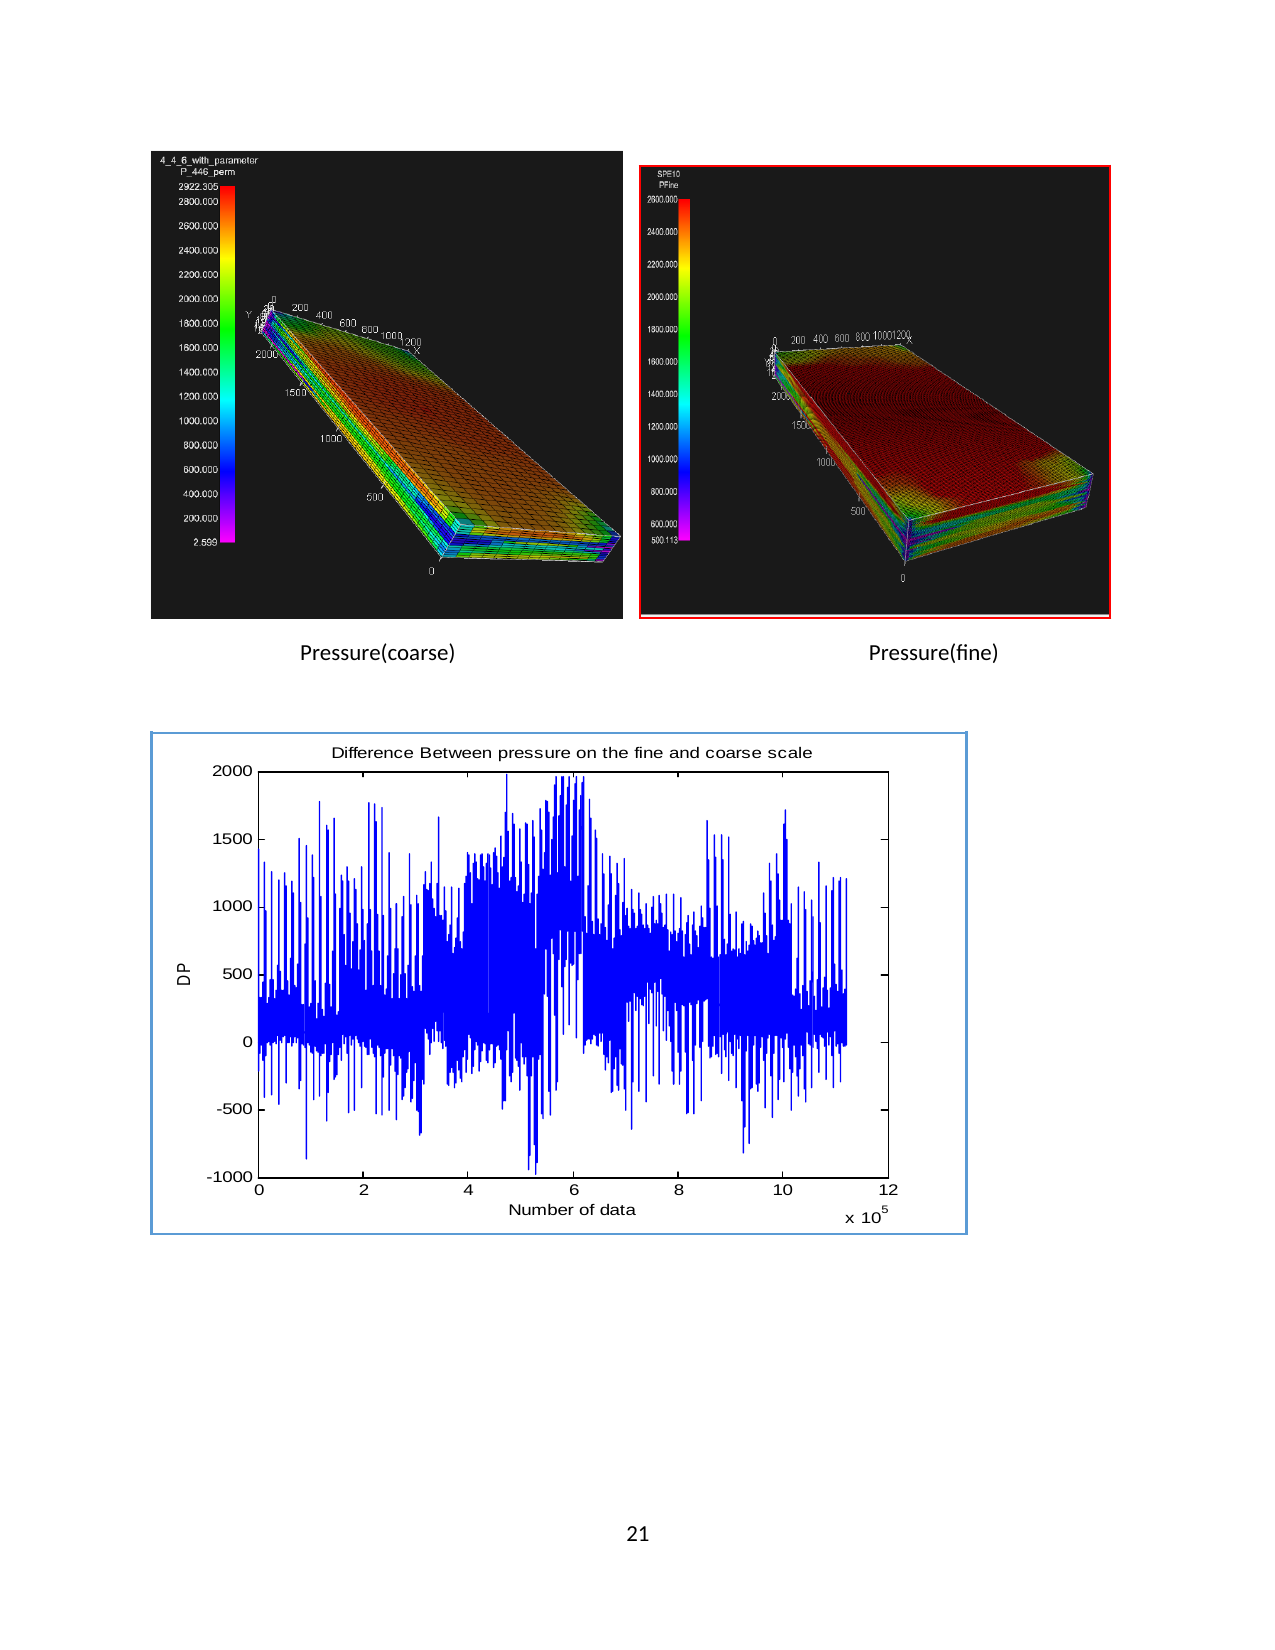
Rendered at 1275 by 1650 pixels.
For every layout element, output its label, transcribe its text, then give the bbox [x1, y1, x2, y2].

picture [150, 150, 623, 619]
text Pressure(coarse) Pressure(fine) [150, 638, 1125, 666]
picture [641, 167, 1109, 617]
